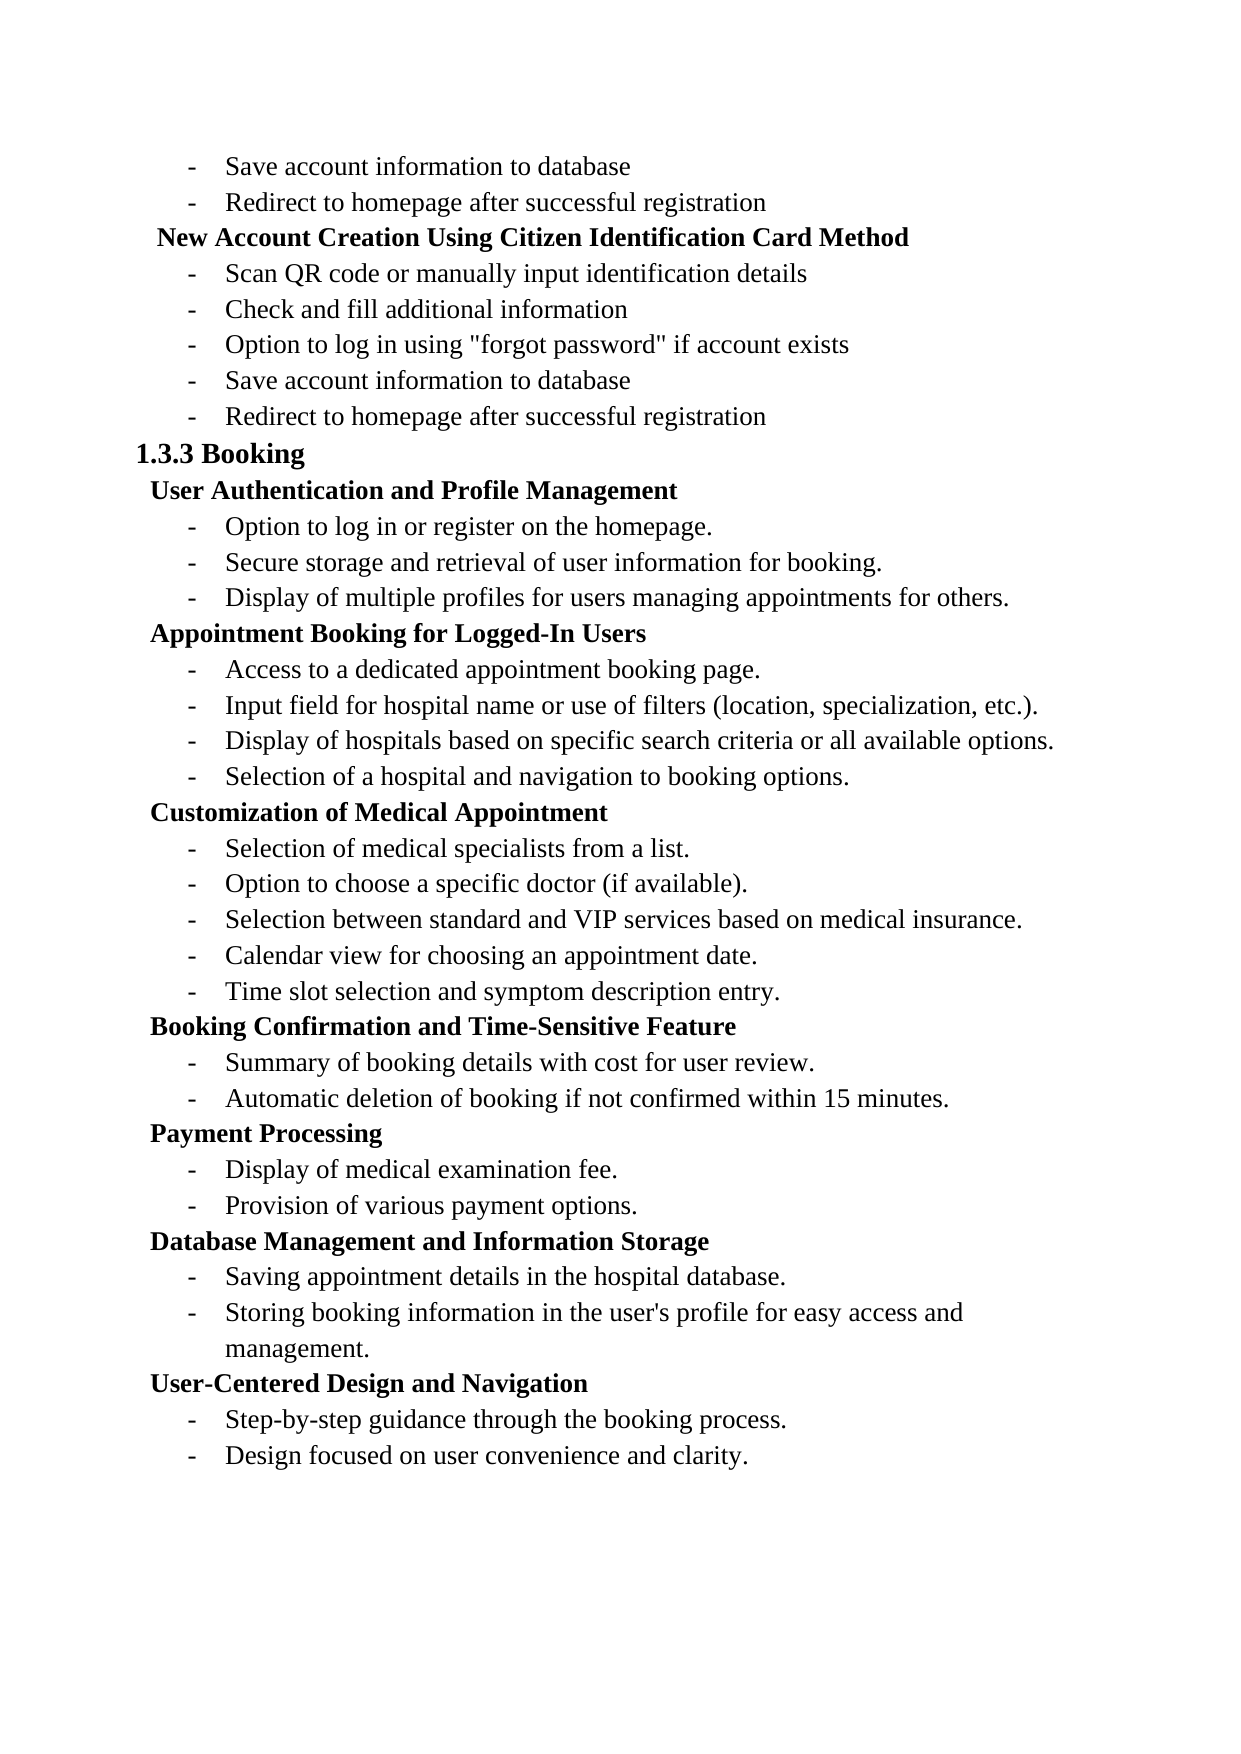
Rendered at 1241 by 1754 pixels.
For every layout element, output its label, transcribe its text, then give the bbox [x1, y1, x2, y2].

subtitle 1.3.3 Booking [135, 436, 1090, 469]
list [187, 186, 1090, 217]
list Check and fill additional information [187, 293, 1090, 324]
list Scan QR code or manually input identification details [187, 257, 1090, 288]
list Selection of medical specialists from a list. [187, 832, 1090, 863]
list Access to a dedicated appointment booking page. [187, 653, 1090, 684]
list Display of hospitals based on specific search criteria or all available options. [187, 724, 1090, 756]
list Option to choose a specific doctor (if available). [187, 867, 1090, 898]
list Selection between standard and VIP services based on medical insurance. [187, 903, 1090, 934]
text Appointment Booking for Logged-In Users [150, 617, 1090, 648]
list Save account information to database [187, 150, 1090, 181]
list Display of medical examination fee. [187, 1153, 1090, 1184]
list Provision of various payment options. [187, 1189, 1090, 1220]
text Customization of Medical Appointment [150, 796, 1090, 827]
list Option to log in or register on the homepage. [187, 510, 1090, 541]
list Redirect to homepage after successful registration [187, 400, 1090, 431]
list Secure storage and retrieval of user information for booking. [187, 546, 1090, 577]
list Storing booking information in the user's profile for easy access and management. [187, 1296, 1090, 1363]
text Database Management and Information Storage [150, 1225, 1090, 1256]
list Calendar view for choosing an appointment date. [187, 939, 1090, 970]
list Step-by-step guidance through the booking process. [187, 1403, 1090, 1434]
text User Authentication and Profile Management [150, 474, 1090, 506]
list Summary of booking details with cost for user review. [187, 1046, 1090, 1077]
list Time slot selection and symptom description entry. [187, 974, 1090, 1006]
list Design focused on user convenience and clarity. [187, 1439, 1090, 1470]
text Booking Confirmation and Time-Sensitive Feature [150, 1010, 1090, 1041]
list Automatic deletion of booking if not confirmed within 15 minutes. [187, 1082, 1090, 1113]
list Saving appointment details in the hospital database. [187, 1260, 1090, 1292]
list Option to log in using "forgot password" if account exists [187, 329, 1090, 360]
list Display of multiple profiles for users managing appointments for others. [187, 582, 1090, 613]
list Selection of a hospital and navigation to booking options. [187, 760, 1090, 791]
text Payment Processing [150, 1117, 1090, 1149]
list Save account information to database [187, 364, 1090, 396]
text User-Centered Design and Navigation [150, 1368, 1090, 1399]
text New Account Creation Using Citizen Identification Card Method [150, 221, 1090, 253]
list Input field for hospital name or use of filters (location, specialization, etc.). [187, 689, 1090, 720]
